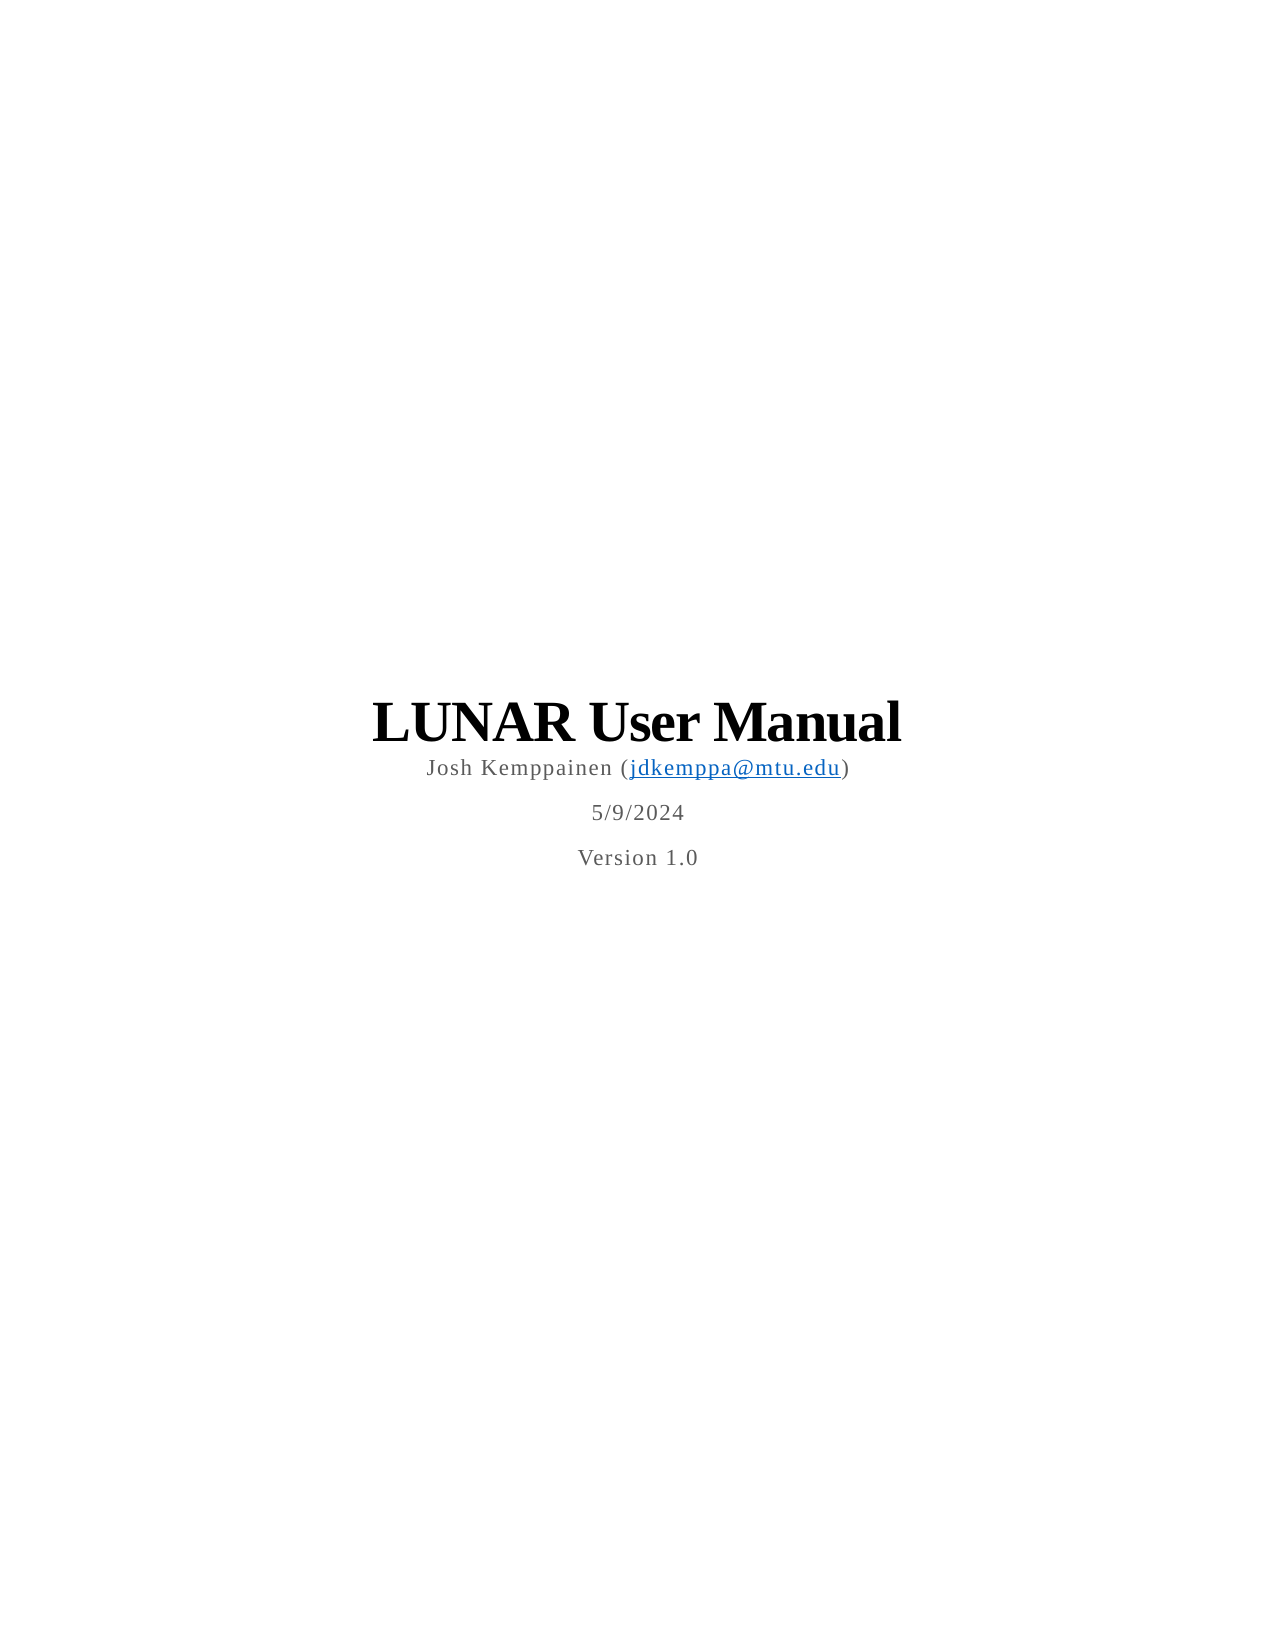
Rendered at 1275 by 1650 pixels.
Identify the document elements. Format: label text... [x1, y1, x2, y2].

subtitle Version 1.0 [150, 844, 1125, 870]
title LUNAR User Manual [150, 687, 1125, 754]
subtitle Josh Kemppainen (jdkemppa@mtu.edu) [150, 754, 1125, 780]
subtitle 5/9/2024 [150, 799, 1125, 825]
